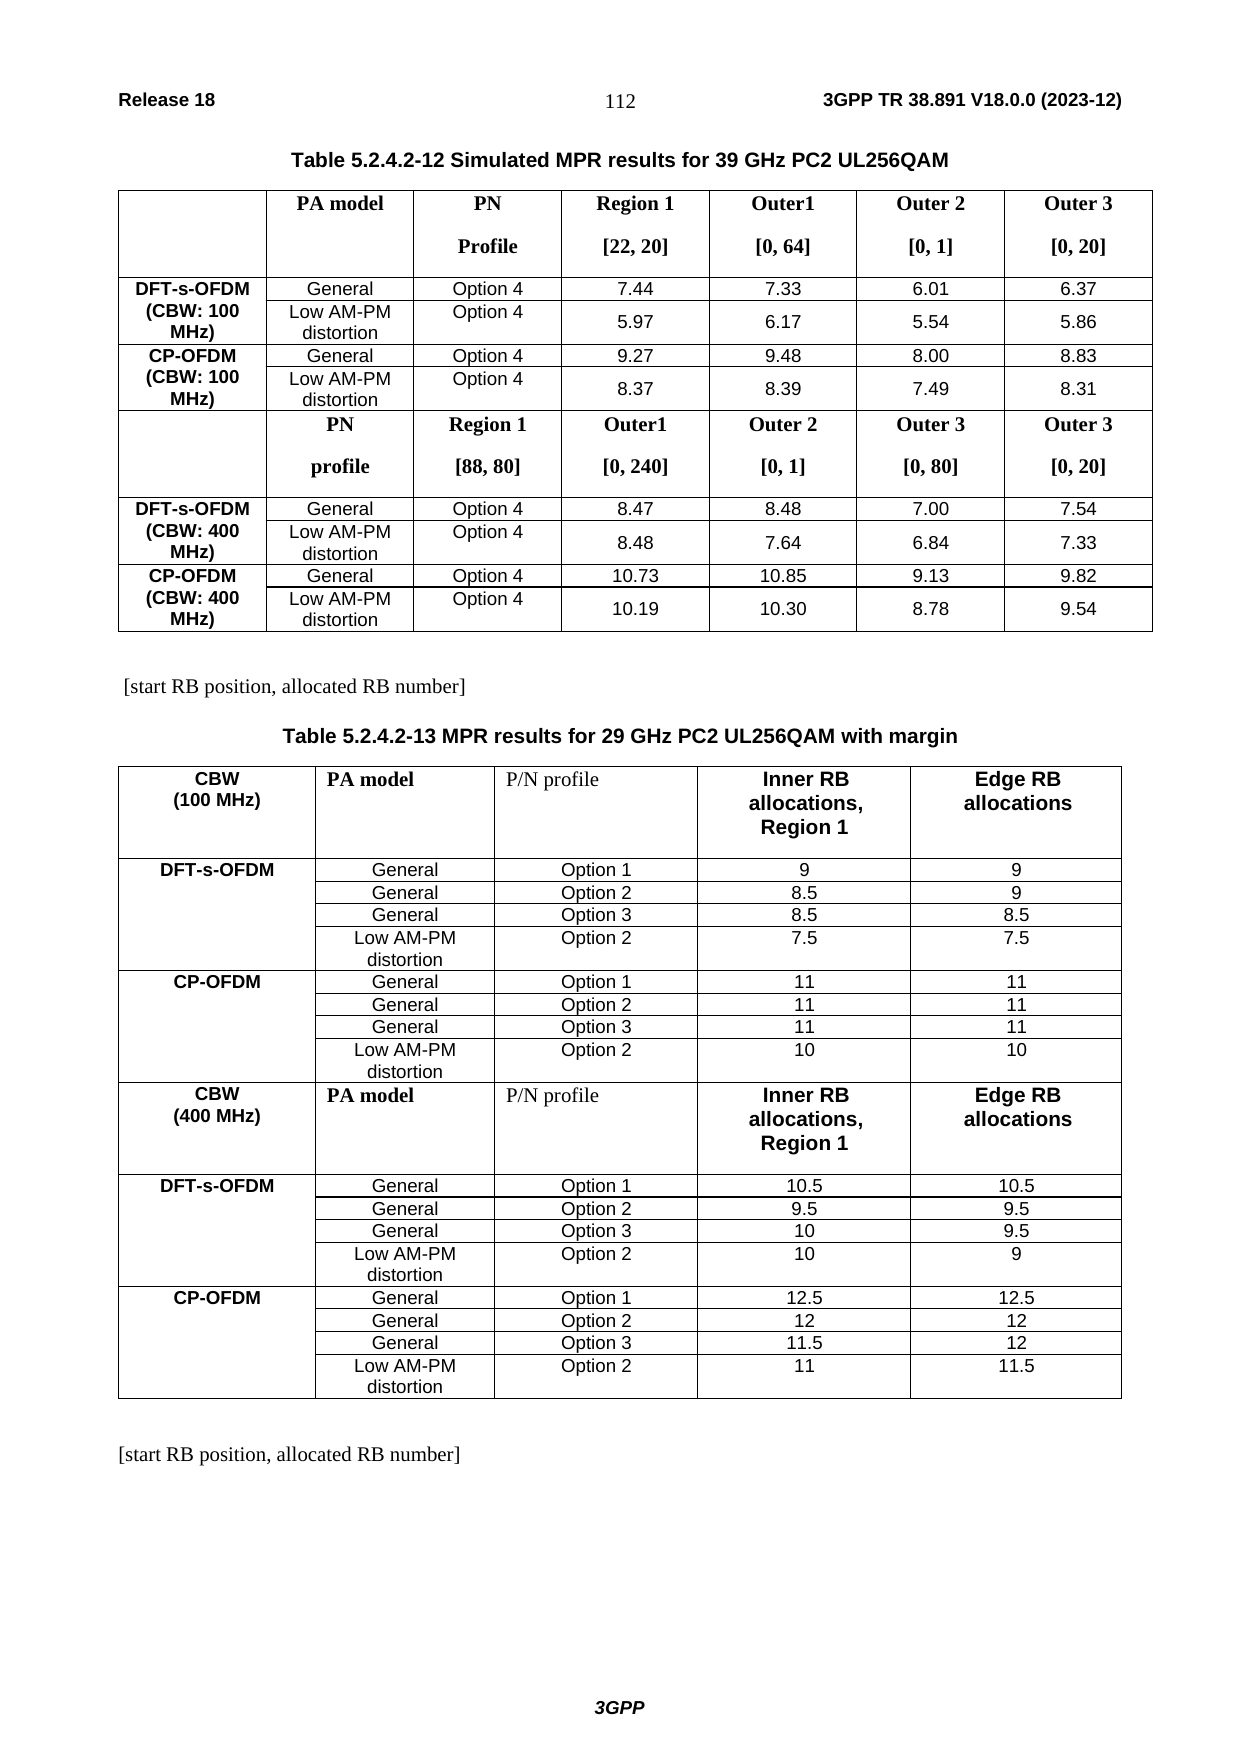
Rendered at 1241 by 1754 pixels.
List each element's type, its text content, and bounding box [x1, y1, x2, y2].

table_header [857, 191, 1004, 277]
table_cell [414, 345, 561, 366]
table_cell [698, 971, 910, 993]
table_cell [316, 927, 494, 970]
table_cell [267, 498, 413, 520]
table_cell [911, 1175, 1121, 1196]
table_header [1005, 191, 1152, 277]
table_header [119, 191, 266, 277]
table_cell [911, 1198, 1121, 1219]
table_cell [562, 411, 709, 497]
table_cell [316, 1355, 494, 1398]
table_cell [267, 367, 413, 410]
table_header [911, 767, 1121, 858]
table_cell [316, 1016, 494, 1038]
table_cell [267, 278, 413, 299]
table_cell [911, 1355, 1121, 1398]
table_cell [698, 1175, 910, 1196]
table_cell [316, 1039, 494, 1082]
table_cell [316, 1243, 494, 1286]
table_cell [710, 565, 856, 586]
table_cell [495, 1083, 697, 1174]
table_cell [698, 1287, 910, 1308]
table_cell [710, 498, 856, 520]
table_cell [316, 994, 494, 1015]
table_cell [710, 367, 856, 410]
text [start RB position, allocated RB number] [118, 1442, 1122, 1466]
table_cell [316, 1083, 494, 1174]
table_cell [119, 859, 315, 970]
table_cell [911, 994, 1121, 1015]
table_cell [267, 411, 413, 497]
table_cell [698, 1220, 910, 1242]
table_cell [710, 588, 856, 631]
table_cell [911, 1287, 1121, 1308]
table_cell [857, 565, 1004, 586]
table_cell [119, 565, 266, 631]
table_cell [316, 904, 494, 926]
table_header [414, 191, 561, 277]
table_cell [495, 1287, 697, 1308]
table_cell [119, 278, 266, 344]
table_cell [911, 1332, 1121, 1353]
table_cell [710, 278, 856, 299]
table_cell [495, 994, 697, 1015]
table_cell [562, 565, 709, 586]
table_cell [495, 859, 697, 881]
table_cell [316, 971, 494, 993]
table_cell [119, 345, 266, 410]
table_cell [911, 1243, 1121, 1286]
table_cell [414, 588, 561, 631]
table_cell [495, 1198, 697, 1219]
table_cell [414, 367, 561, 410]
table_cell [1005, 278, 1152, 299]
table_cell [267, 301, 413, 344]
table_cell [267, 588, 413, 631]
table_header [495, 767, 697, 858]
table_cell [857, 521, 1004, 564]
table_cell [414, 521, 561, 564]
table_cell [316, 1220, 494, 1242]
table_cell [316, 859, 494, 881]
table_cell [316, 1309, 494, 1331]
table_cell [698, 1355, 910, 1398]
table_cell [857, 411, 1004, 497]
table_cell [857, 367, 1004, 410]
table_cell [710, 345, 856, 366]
text Table 5.2.4.2-13 MPR results for 29 GHz PC2 UL256QAM with margin [118, 723, 1122, 747]
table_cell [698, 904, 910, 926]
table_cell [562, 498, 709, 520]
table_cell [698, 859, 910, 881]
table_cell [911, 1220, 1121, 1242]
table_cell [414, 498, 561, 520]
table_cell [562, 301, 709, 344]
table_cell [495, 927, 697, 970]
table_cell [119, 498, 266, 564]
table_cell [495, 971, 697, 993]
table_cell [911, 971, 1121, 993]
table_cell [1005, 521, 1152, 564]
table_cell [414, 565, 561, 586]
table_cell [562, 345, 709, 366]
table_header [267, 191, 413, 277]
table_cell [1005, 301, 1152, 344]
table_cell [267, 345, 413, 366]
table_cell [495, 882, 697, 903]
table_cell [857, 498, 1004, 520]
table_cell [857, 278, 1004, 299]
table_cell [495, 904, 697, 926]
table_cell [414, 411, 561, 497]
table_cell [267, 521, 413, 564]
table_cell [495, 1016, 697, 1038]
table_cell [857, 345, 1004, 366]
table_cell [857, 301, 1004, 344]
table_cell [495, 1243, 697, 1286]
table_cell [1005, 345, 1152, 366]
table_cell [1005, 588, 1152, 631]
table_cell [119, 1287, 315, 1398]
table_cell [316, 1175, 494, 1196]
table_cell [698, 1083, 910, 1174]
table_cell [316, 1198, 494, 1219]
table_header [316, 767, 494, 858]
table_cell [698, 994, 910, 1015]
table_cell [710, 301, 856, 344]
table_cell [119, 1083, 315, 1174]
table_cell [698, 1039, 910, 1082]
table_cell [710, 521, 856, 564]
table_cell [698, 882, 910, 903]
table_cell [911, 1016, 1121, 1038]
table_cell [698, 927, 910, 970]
text Table 5.2.4.2-12 Simulated MPR results for 39 GHz PC2 UL256QAM [118, 147, 1122, 171]
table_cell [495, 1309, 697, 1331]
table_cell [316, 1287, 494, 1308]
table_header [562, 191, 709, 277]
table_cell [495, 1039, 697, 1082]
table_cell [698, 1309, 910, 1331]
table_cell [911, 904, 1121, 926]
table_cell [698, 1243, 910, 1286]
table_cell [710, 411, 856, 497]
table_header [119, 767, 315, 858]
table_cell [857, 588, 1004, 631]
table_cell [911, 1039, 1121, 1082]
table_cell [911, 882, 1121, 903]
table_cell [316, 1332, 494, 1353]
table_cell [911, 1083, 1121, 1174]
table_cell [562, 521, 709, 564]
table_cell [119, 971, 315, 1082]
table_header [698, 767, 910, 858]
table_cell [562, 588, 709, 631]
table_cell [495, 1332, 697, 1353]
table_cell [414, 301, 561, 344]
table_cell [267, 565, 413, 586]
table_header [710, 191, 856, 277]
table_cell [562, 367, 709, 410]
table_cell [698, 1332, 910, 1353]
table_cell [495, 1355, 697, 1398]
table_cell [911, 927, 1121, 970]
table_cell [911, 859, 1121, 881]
text [start RB position, allocated RB number] [118, 674, 1122, 698]
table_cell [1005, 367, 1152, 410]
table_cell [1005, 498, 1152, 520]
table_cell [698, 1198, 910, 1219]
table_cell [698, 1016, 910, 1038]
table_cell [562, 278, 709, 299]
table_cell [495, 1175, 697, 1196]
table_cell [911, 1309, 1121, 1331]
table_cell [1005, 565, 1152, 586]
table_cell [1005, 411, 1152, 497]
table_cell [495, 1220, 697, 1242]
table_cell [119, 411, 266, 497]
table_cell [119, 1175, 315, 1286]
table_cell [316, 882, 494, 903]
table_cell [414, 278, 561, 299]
